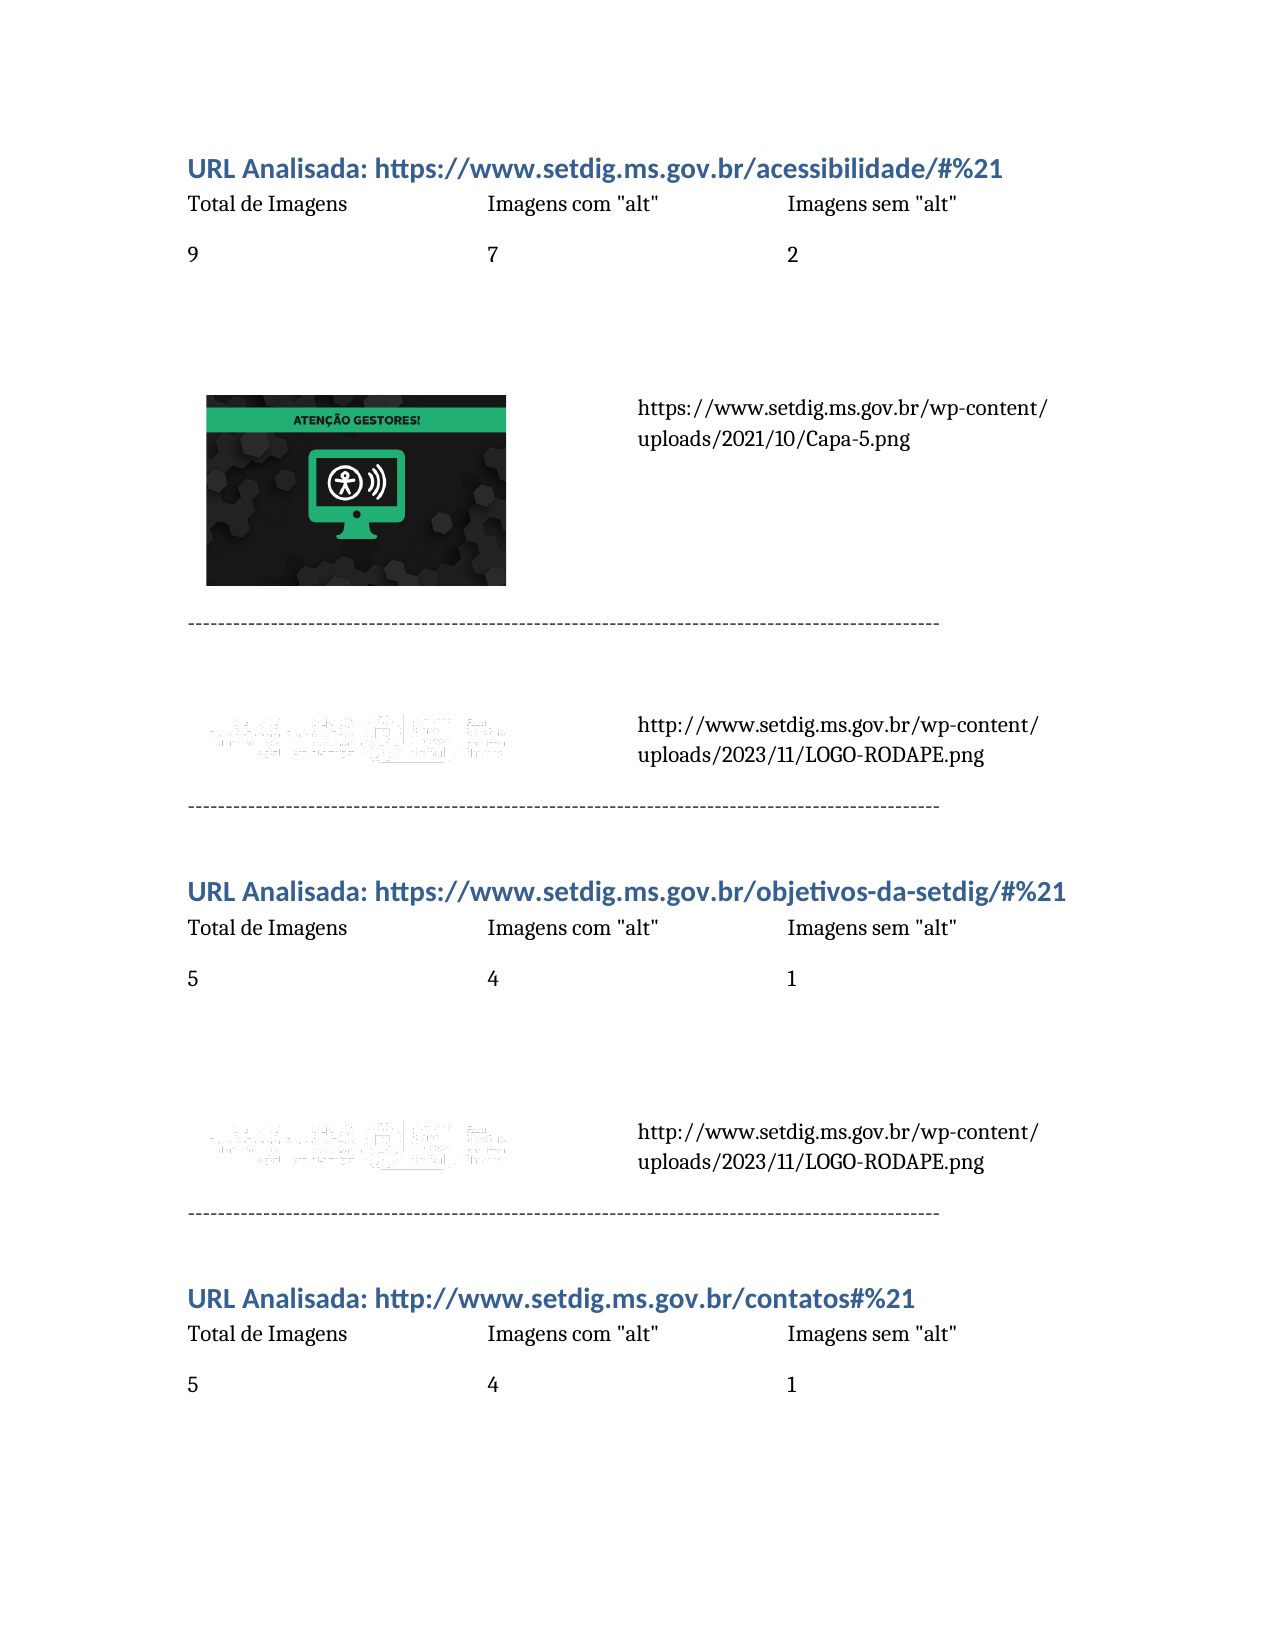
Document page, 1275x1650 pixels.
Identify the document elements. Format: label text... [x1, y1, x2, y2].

table_header http://www.setdig.ms.gov.br/wp-content/uploads/2023/11/LOGO-RODAPE.png [626, 661, 1076, 793]
table_header [176, 661, 626, 793]
table_cell 1 [776, 965, 1076, 1016]
table_cell 5 [176, 965, 476, 1016]
table_header Imagens sem "alt" [776, 191, 1076, 242]
table_header Imagens sem "alt" [776, 1321, 1076, 1372]
table_header Total de Imagens [176, 914, 476, 965]
table_header Total de Imagens [176, 1321, 476, 1372]
table_cell 9 [176, 242, 476, 293]
table_header Imagens com "alt" [476, 191, 776, 242]
text ---------------------------------------------------------------------------------------------------- [187, 793, 1087, 819]
picture [206, 395, 507, 586]
subtitle URL Analisada: https://www.setdig.ms.gov.br/objetivos-da-setdig/#%21 [187, 873, 1087, 909]
subtitle URL Analisada: http://www.setdig.ms.gov.br/contatos#%21 [187, 1280, 1087, 1316]
text ---------------------------------------------------------------------------------------------------- [187, 1200, 1087, 1226]
table_cell 2 [776, 242, 1076, 293]
table_cell 1 [776, 1372, 1076, 1423]
picture [206, 1118, 507, 1170]
table_cell 7 [476, 242, 776, 293]
table_header [176, 344, 626, 610]
table_header Total de Imagens [176, 191, 476, 242]
table_header Imagens com "alt" [476, 1321, 776, 1372]
table_header Imagens com "alt" [476, 914, 776, 965]
picture [206, 711, 507, 763]
table_cell 4 [476, 965, 776, 1016]
table_header https://www.setdig.ms.gov.br/wp-content/uploads/2021/10/Capa-5.png [626, 344, 1076, 610]
text ---------------------------------------------------------------------------------------------------- [187, 610, 1087, 636]
subtitle URL Analisada: https://www.setdig.ms.gov.br/acessibilidade/#%21 [187, 150, 1087, 186]
table_cell 4 [476, 1372, 776, 1423]
table_header http://www.setdig.ms.gov.br/wp-content/uploads/2023/11/LOGO-RODAPE.png [626, 1068, 1076, 1200]
table_header [176, 1068, 626, 1200]
table_cell 5 [176, 1372, 476, 1423]
table_header Imagens sem "alt" [776, 914, 1076, 965]
